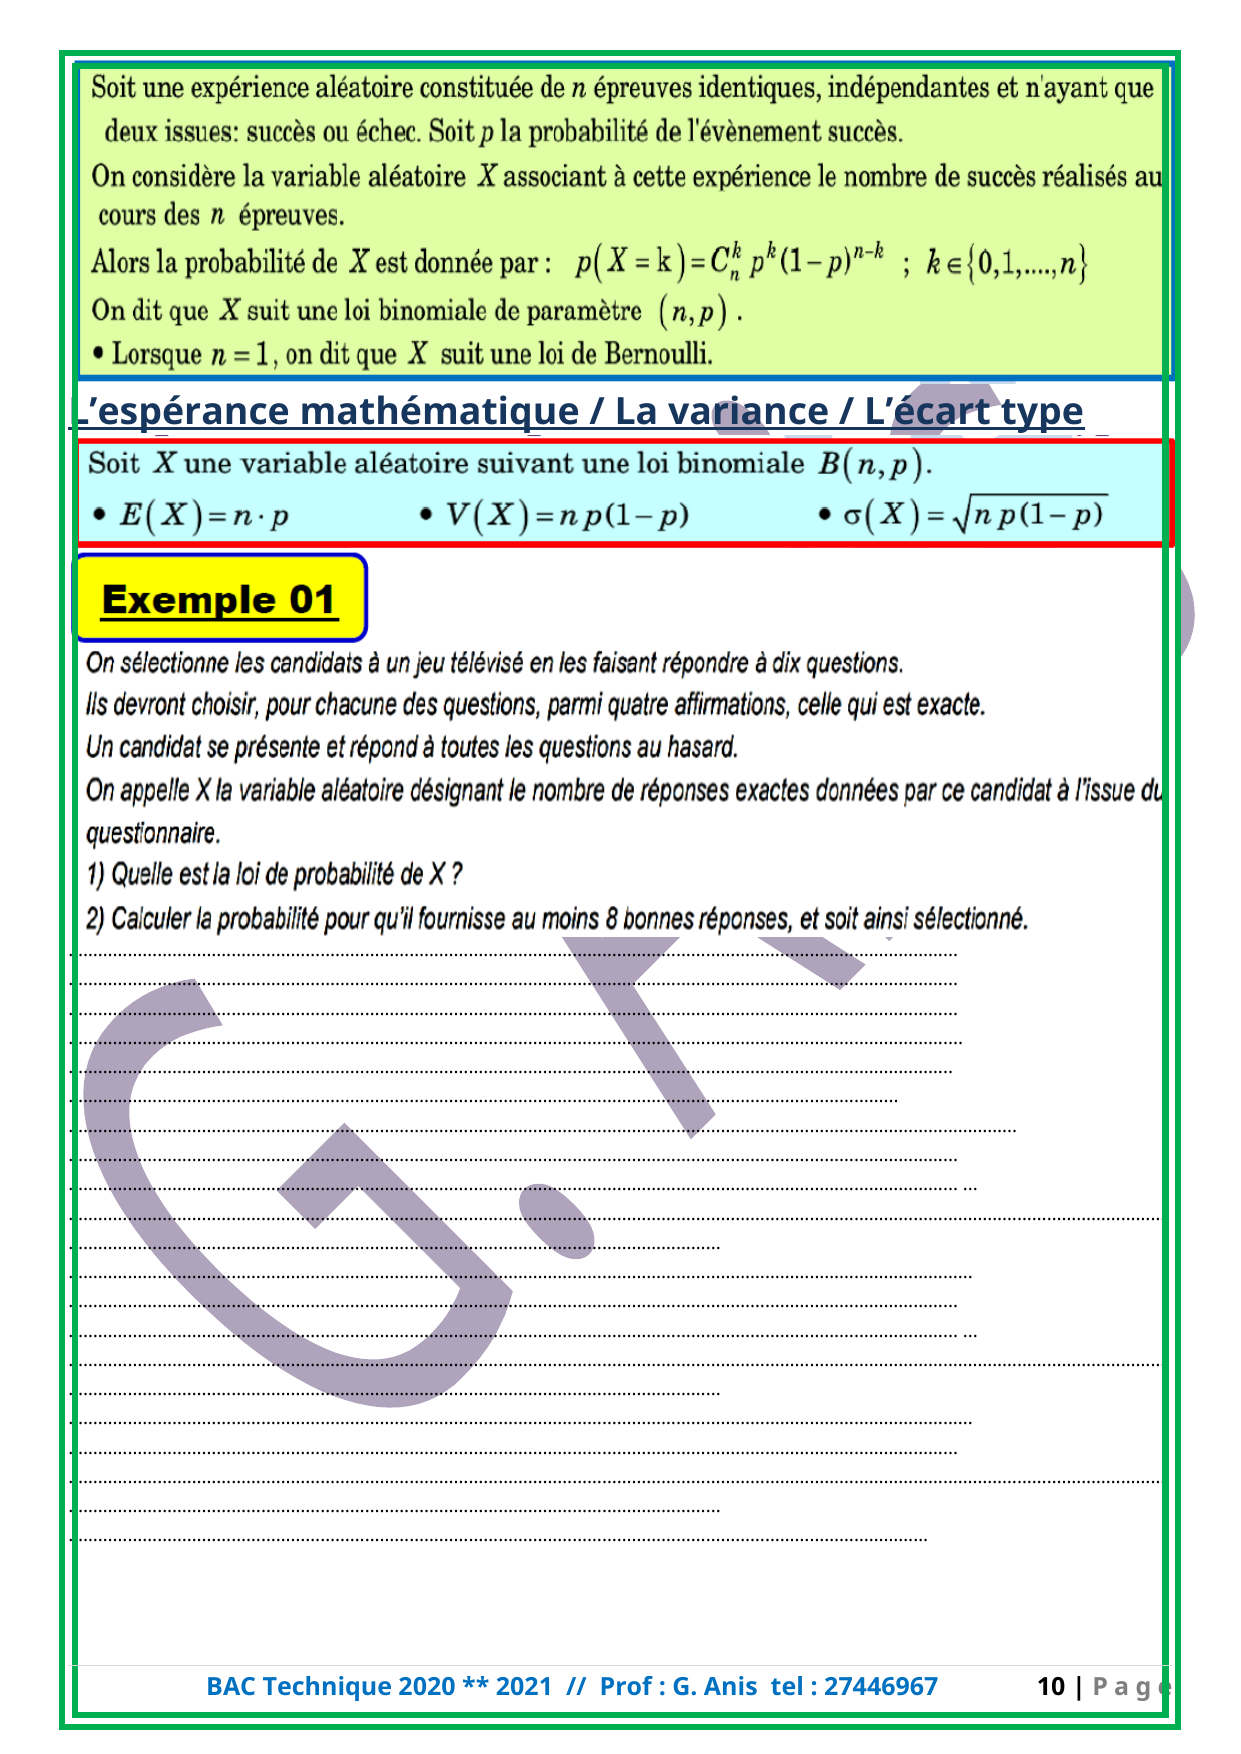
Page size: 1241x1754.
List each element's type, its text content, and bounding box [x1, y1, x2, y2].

picture [78, 69, 1162, 384]
text ……………………………………………………………………………………………………………………………………………………………...……………………………………………………………………………………………………………………………………………………………...……………………………………………………………………………………………………………………………………………………………...……………………………………………………………………………………………………………………………………………………………....……………………………………………………………………………………………………………………………………………………………..…………………………………………………………………………………………………………………………………………………...………………………………………………………………………………………………………………………………………………………………………... ……………………………………………………………………………………………………………………………………………………………...……………………………………………………………………………………………………………………………………………………………... ...………………………………………………………………………………………………………………………………………………………………………………………………………………………………………………………………………………………………………………………...………………………………………………………………………………………………………………………………………………………………... ……………………………………………………………………………………………………………………………………………………………...……………………………………………………………………………………………………………………………………………………………... ...………………………………………………………………………………………………………………………………………………………………………………………………………………………………………………………………………………………………………………………...………………………………………………………………………………………………………………………………………………………………... ……………………………………………………………………………………………………………………………………………………………...………………………………………………………………………………………………………………………………………………………………………………………………………………………………………………………………………………………………………………………...………………………………………………………………………………………………………………………………………………………… [78, 937, 1162, 1547]
picture [68, 59, 1175, 384]
text L’espérance mathématique / La variance / L’écart type [78, 384, 1162, 435]
picture [78, 435, 1162, 937]
picture [1169, 435, 1175, 937]
picture [68, 435, 72, 937]
